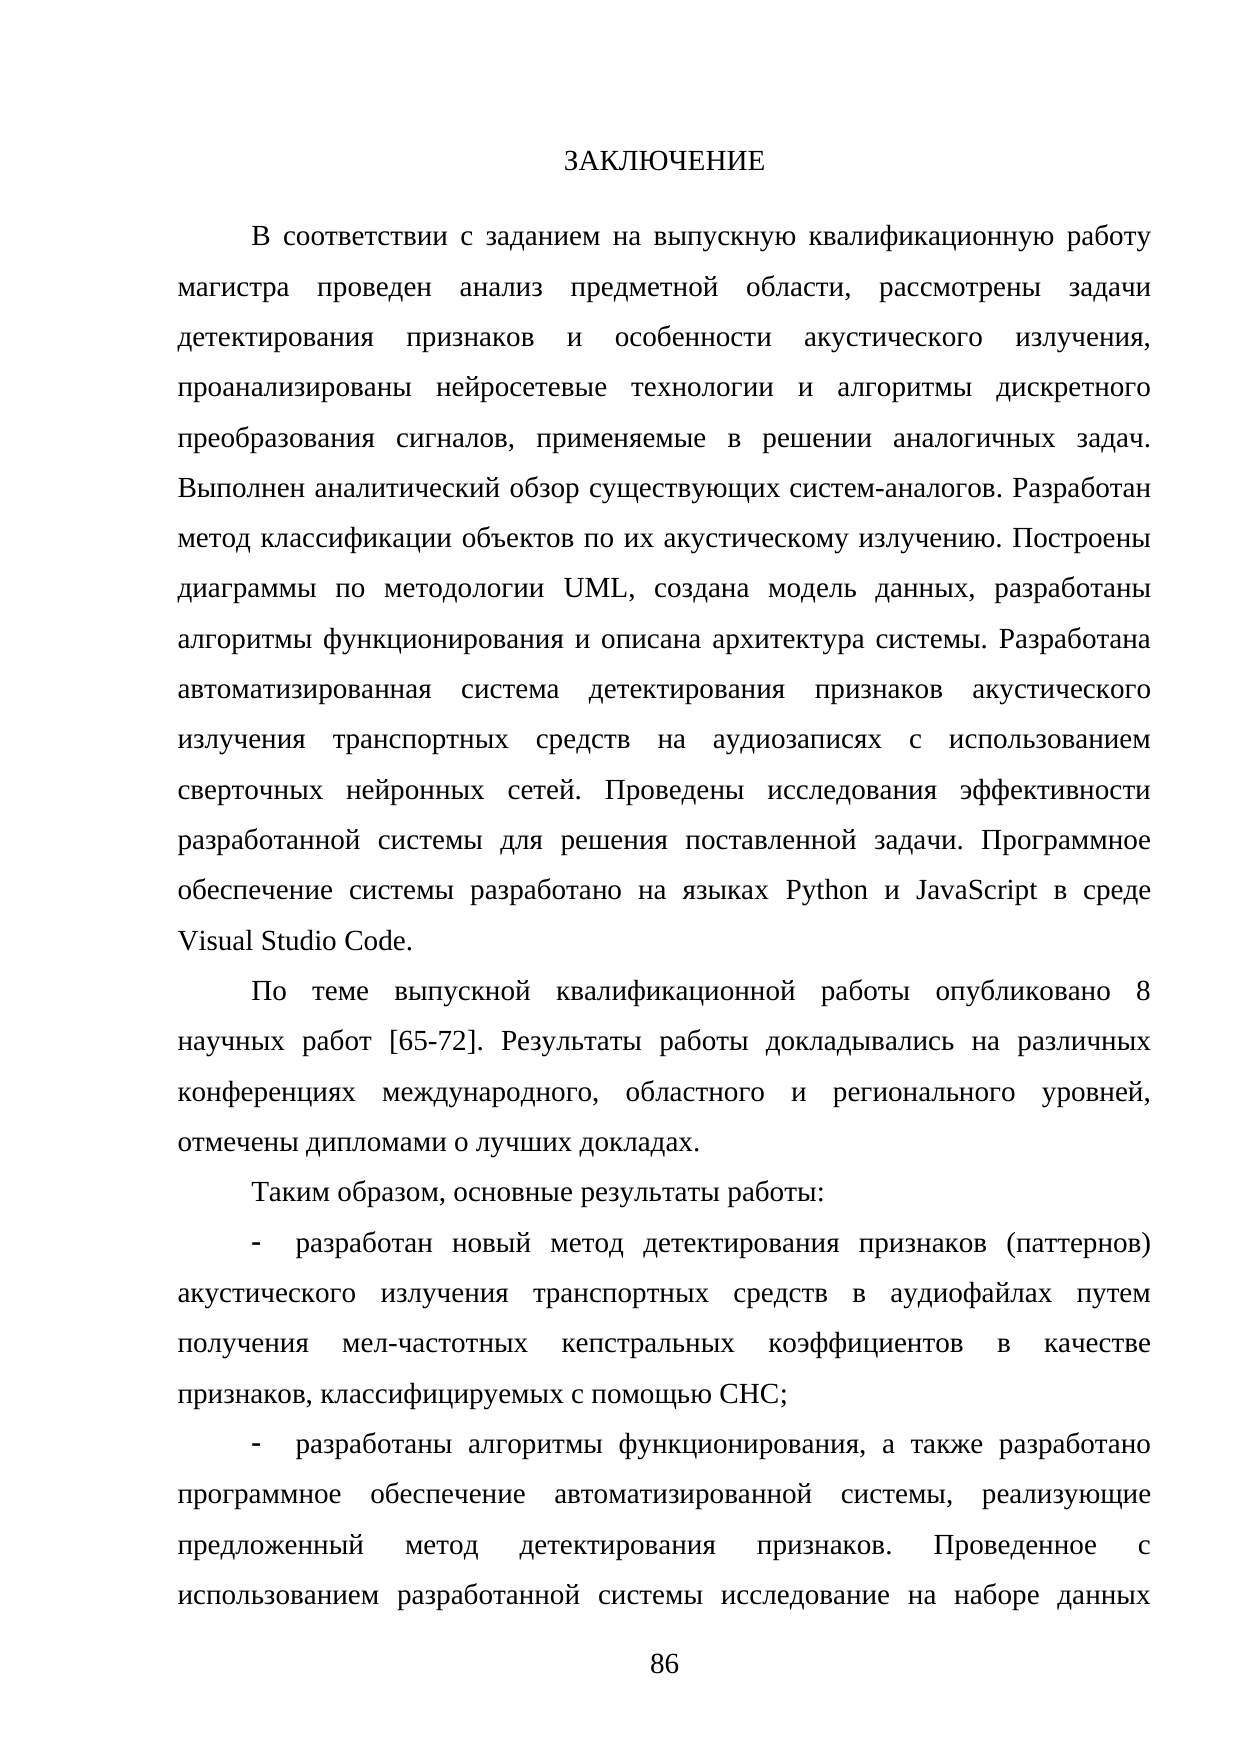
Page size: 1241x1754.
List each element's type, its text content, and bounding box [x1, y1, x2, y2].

text В соответствии с заданием на выпускную квалификационную работу магистра проведен анализ предметной области, рассмотрены задачи детектирования признаков и особенности акустического излучения, проанализированы нейросетевые технологии и алгоритмы дискретного преобразования сигналов, применяемые в решении аналогичных задач. Выполнен аналитический обзор существующих систем-аналогов. Разработан метод классификации объектов по их акустическому излучению. Построены диаграммы по методологии UML, создана модель данных, разработаны алгоритмы функционирования и описана архитектура системы. Разработана автоматизированная система детектирования признаков акустического излучения транспортных средств на аудиозаписях с использованием сверточных нейронных сетей. Проведены исследования эффективности разработанной системы для решения поставленной задачи. Программное обеспечение системы разработано на языках Python и JavaScript в среде Visual Studio Code. [177, 218, 1152, 956]
list ЗАКЛЮЧЕНИЕ [177, 143, 1152, 177]
list разработан новый метод детектирования признаков (паттернов) акустического излучения транспортных средств в аудиофайлах путем получения мел-частотных кепстральных коэффициентов в качестве признаков, классифицируемых с помощью СНС; [177, 1225, 1152, 1409]
text По теме выпускной квалификационной работы опубликовано 8 научных работ [65-72]. Результаты работы докладывались на различных конференциях международного, областного и регионального уровней, отмечены дипломами о лучших докладах. [177, 973, 1152, 1158]
text Таким образом, основные результаты работы: [177, 1174, 1152, 1208]
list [177, 1426, 1152, 1611]
